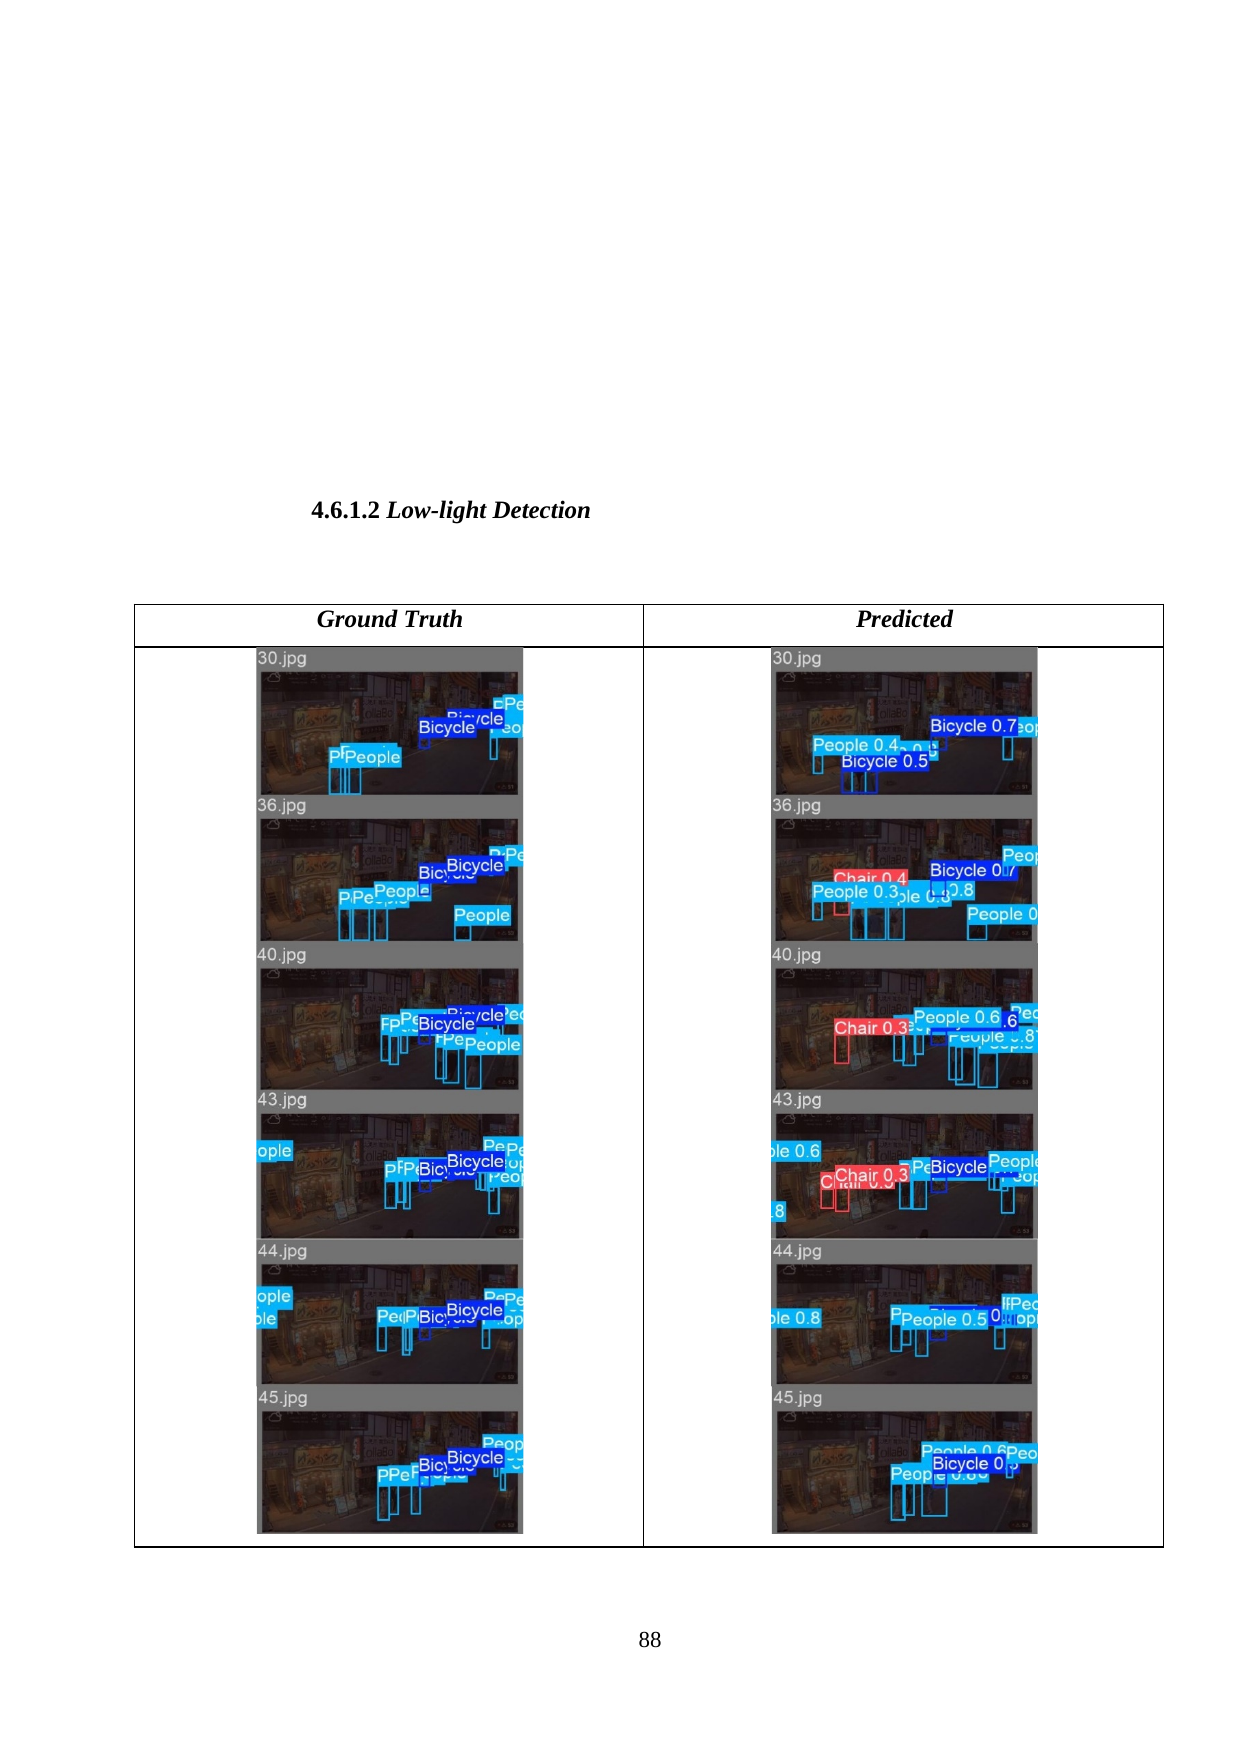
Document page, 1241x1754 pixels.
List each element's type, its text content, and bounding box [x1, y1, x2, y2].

picture [513, 1465, 524, 1469]
table_header Predicted [644, 605, 1163, 646]
text 4.6.1.2 Low-light Detection [311, 495, 1063, 524]
picture [1026, 1029, 1034, 1042]
picture [256, 647, 524, 1534]
picture [771, 1145, 789, 1157]
picture [771, 647, 1038, 1534]
table_cell [644, 648, 1163, 1546]
table_cell [135, 648, 643, 1546]
picture [1011, 1046, 1018, 1052]
table_header Ground Truth [135, 605, 643, 646]
